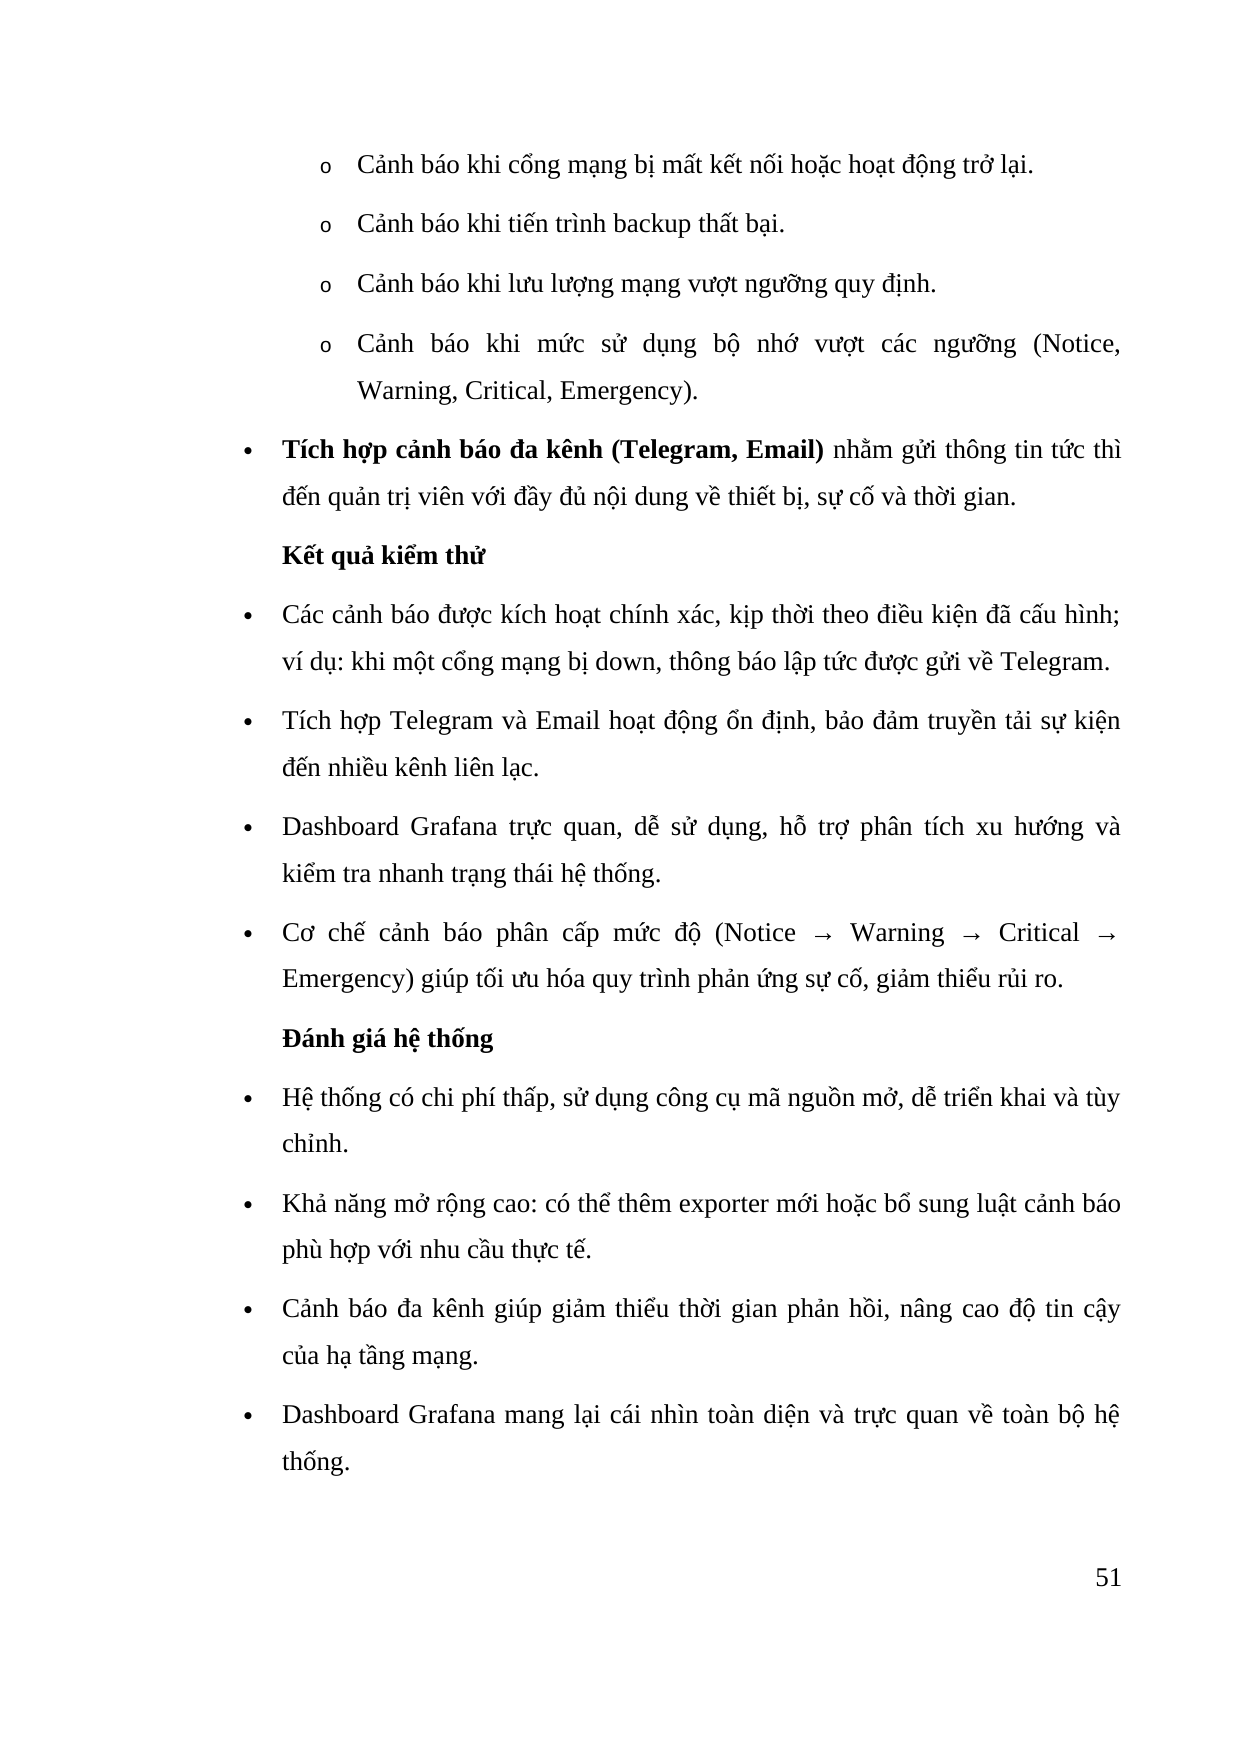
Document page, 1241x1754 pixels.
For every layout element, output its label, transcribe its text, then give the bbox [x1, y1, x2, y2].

list Cảnh báo khi mức sử dụng bộ nhớ vượt các ngưỡng (Notice, Warning, Critical, Emergency). [319, 327, 1122, 405]
list Dashboard Grafana trực quan, dễ sử dụng, hỗ trợ phân tích xu hướng và kiểm tra nhanh trạng thái hệ thống. [244, 810, 1122, 888]
list Dashboard Grafana mang lại cái nhìn toàn diện và trực quan về toàn bộ hệ thống. [244, 1398, 1122, 1476]
list Các cảnh báo được kích hoạt chính xác, kịp thời theo điều kiện đã cấu hình; ví dụ: khi một cổng mạng bị down, thông báo lập tức được gửi về Telegram. [244, 598, 1122, 676]
text Kết quả kiểm thử [207, 539, 1122, 570]
list Hệ thống có chi phí thấp, sử dụng công cụ mã nguồn mở, dễ triển khai và tùy chỉnh. [244, 1081, 1122, 1159]
text Đánh giá hệ thống [207, 1022, 1122, 1053]
list Cơ chế cảnh báo phân cấp mức độ (Notice → Warning → Critical → Emergency) giúp tối ưu hóa quy trình phản ứng sự cố, giảm thiểu rủi ro. [244, 916, 1122, 994]
list Khả năng mở rộng cao: có thể thêm exporter mới hoặc bổ sung luật cảnh báo phù hợp với nhu cầu thực tế. [244, 1187, 1122, 1264]
list Cảnh báo khi tiến trình backup thất bại. [319, 207, 1122, 239]
list Cảnh báo đa kênh giúp giảm thiểu thời gian phản hồi, nâng cao độ tin cậy của hạ tầng mạng. [244, 1292, 1122, 1370]
list Cảnh báo khi lưu lượng mạng vượt ngưỡng quy định. [319, 267, 1122, 299]
list Tích hợp Telegram và Email hoạt động ổn định, bảo đảm truyền tải sự kiện đến nhiều kênh liên lạc. [244, 704, 1122, 782]
list Tích hợp cảnh báo đa kênh (Telegram, Email) nhằm gửi thông tin tức thì đến quản trị viên với đầy đủ nội dung về thiết bị, sự cố và thời gian. [244, 433, 1122, 511]
list Cảnh báo khi cổng mạng bị mất kết nối hoặc hoạt động trở lại. [319, 148, 1122, 179]
